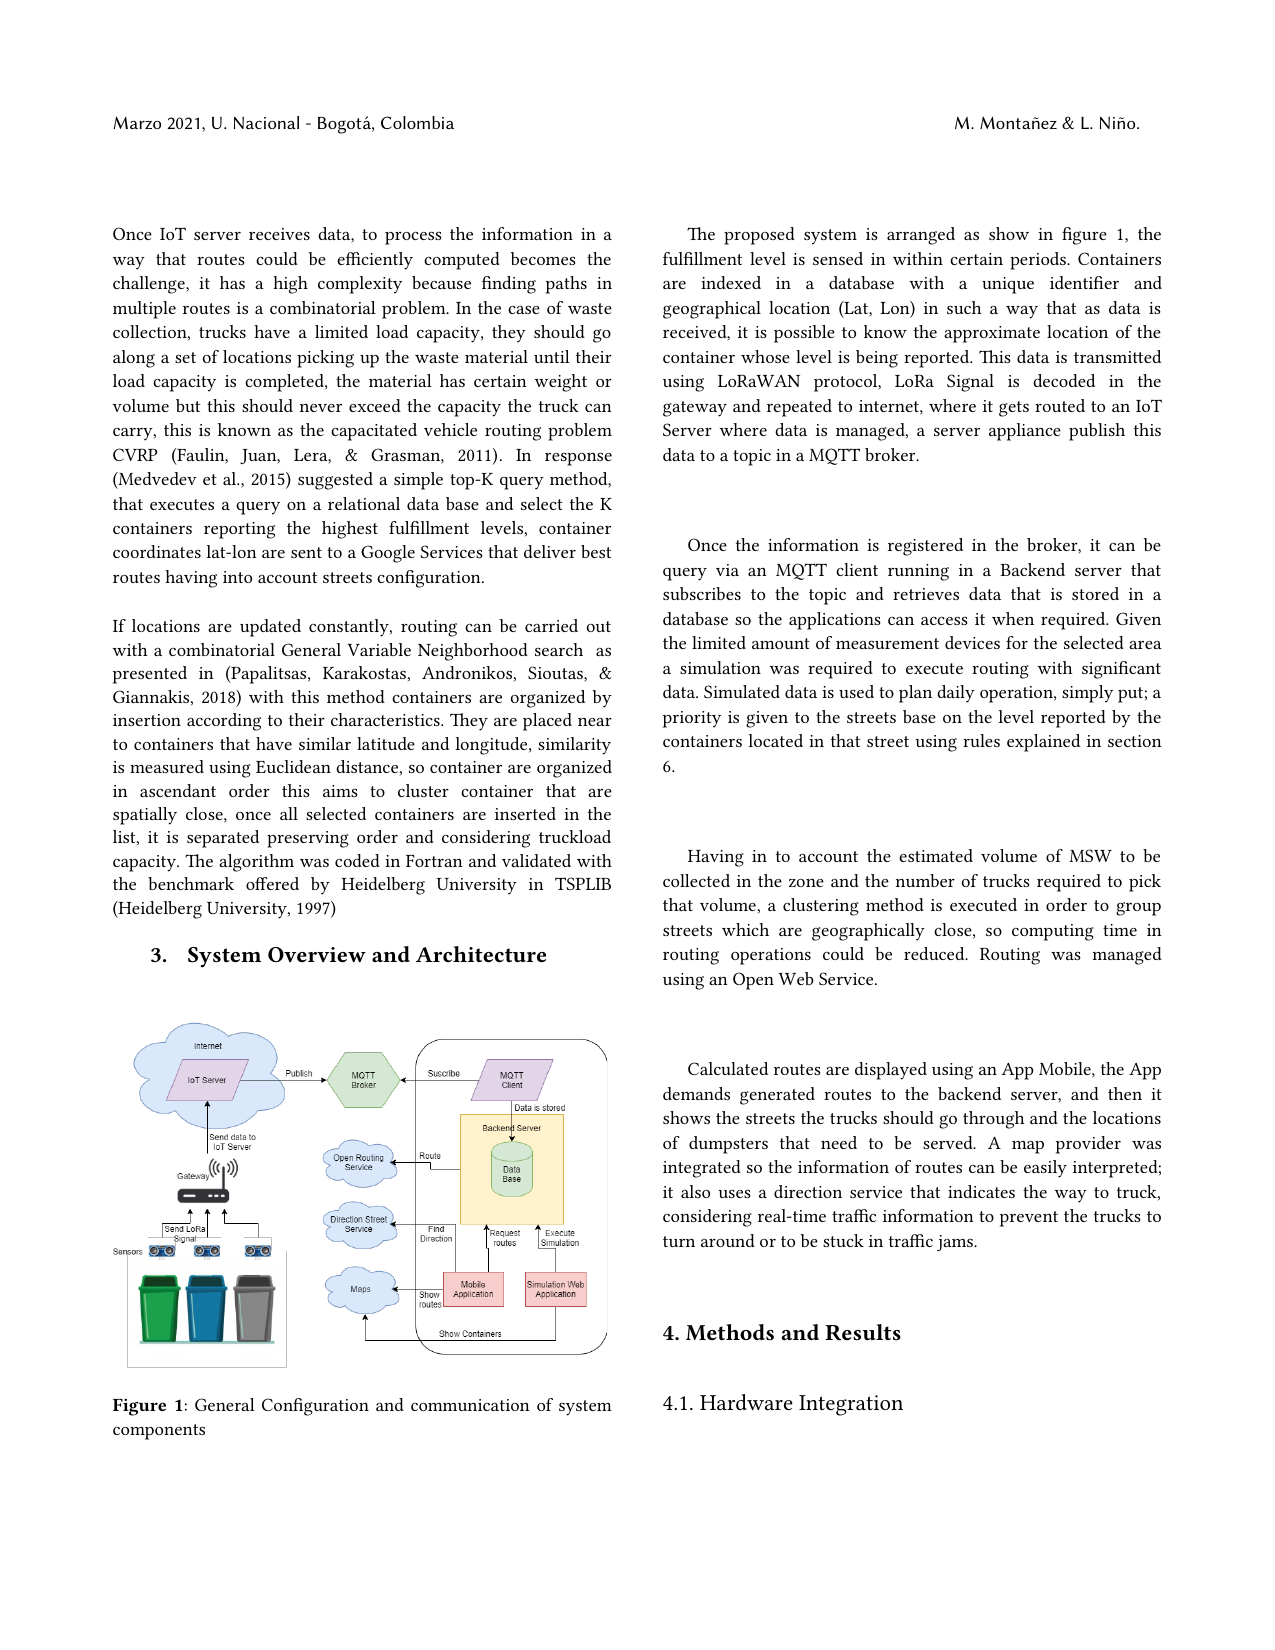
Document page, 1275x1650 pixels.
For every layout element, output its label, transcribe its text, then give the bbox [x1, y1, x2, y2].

text 4.1. Hardware Integration [662, 1389, 1162, 1416]
picture [112, 1011, 608, 1368]
text Having in to account the estimated volume of MSW to be collected in the zone and the number of trucks required to pick that volume, a clustering method is executed in order to group streets which are geographically close, so computing time in routing operations could be reduced. Routing was managed using an Open Web Service. [662, 846, 1162, 989]
text 4. Methods and Results [662, 1320, 1162, 1346]
list System Overview and Architecture [150, 942, 612, 968]
text The proposed system is arranged as show in figure 1, the fulfillment level is sensed in within certain periods. Containers are indexed in a database with a unique identifier and geographical location (Lat, Lon) in such a way that as data is received, it is possible to know the approximate location of the container whose level is being reported. This data is transmitted using LoRaWAN protocol, LoRa Signal is decoded in the gateway and repeated to internet, where it gets routed to an IoT Server where data is managed, a server appliance publish this data to a topic in a MQTT broker. [662, 224, 1162, 466]
text Once the information is registered in the broker, it can be query via an MQTT client running in a Backend server that subscribes to the topic and retrieves data that is stored in a database so the applications can access it when required. Given the limited amount of measurement devices for the selected area a simulation was required to execute routing with significant data. Simulated data is used to plan daily operation, simply put; a priority is given to the streets base on the level reported by the containers located in that street using rules explained in section 6. [662, 535, 1162, 777]
text Figure 1: General Configuration and communication of system components [112, 1394, 612, 1440]
text Calculated routes are displayed using an App Mobile, the App demands generated routes to the backend server, and then it shows the streets the trucks should go through and the locations of dumpsters that need to be served. A map provider was integrated so the information of routes can be easily interpreted; it also uses a direction service that indicates the way to truck, considering real-time traffic information to prevent the trucks to turn around or to be stuck in traffic jams. [662, 1059, 1162, 1252]
text Once IoT server receives data, to process the information in a way that routes could be efficiently computed becomes the challenge, it has a high complexity because finding paths in multiple routes is a combinatorial problem. In the case of waste collection, trucks have a limited load capacity, they should go along a set of locations picking up the waste material until their load capacity is completed, the material has certain weight or volume but this should never exceed the capacity the truck can carry, this is known as the capacitated vehicle routing problem CVRP (Faulin, Juan, Lera, & Grasman, 2011). In response (Medvedev et al., 2015) suggested a simple top-K query method, that executes a query on a relational data base and select the K containers reporting the highest fulfillment levels, container coordinates lat-lon are sent to a Google Services that deliver best routes having into account streets configuration. [112, 224, 612, 588]
text If locations are updated constantly, routing can be carried out with a combinatorial General Variable Neighborhood search as presented in (Papalitsas, Karakostas, Andronikos, Sioutas, & Giannakis, 2018) with this method containers are organized by insertion according to their characteristics. They are placed near to containers that have similar latitude and longitude, similarity is measured using Euclidean distance, so container are organized in ascendant order this aims to cluster container that are spatially close, once all selected containers are inserted in the list, it is separated preserving order and considering truckload capacity. The algorithm was coded in Fortran and validated with the benchmark offered by Heidelberg University in TSPLIB (Heidelberg University, 1997) [112, 616, 612, 919]
